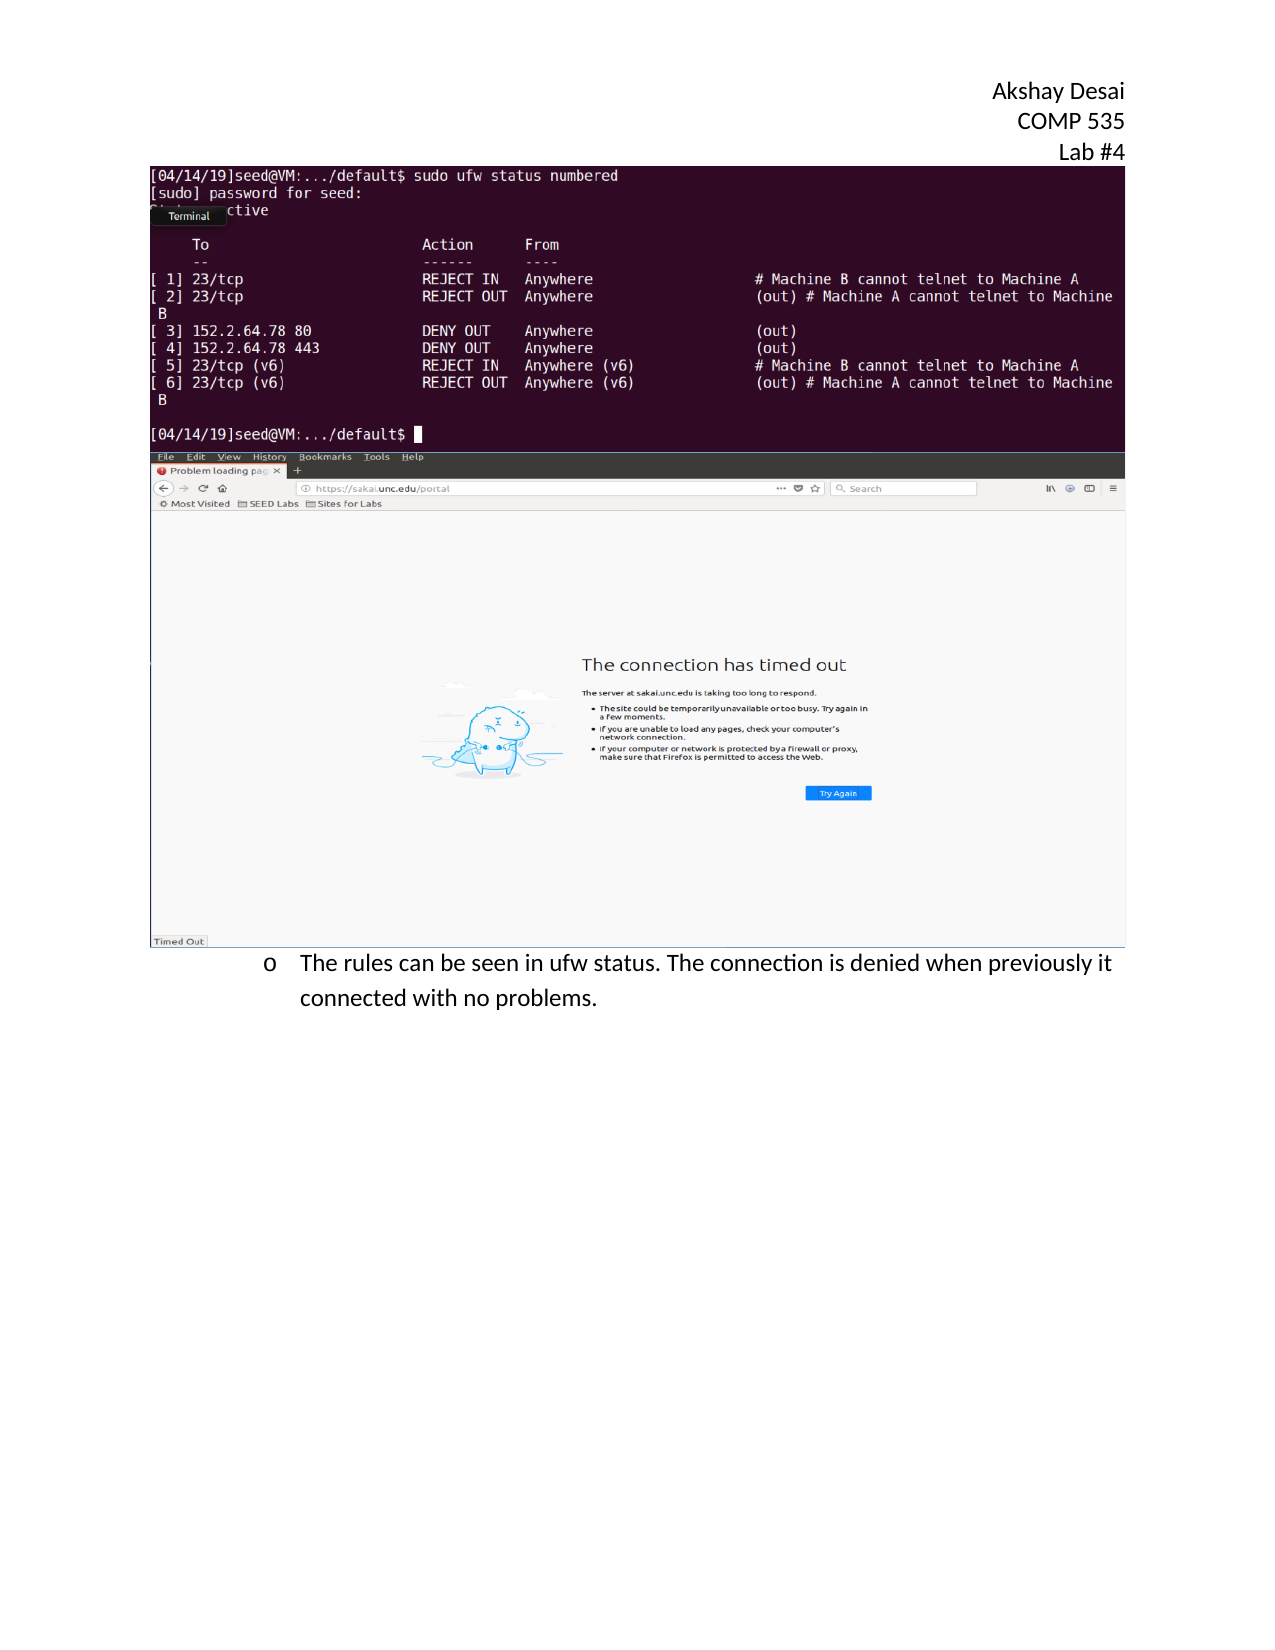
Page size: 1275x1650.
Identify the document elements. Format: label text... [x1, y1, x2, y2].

list The rules can be seen in ufw status. The connection is denied when previously it connected with no problems. [262, 948, 1125, 1012]
picture [150, 166, 1125, 948]
